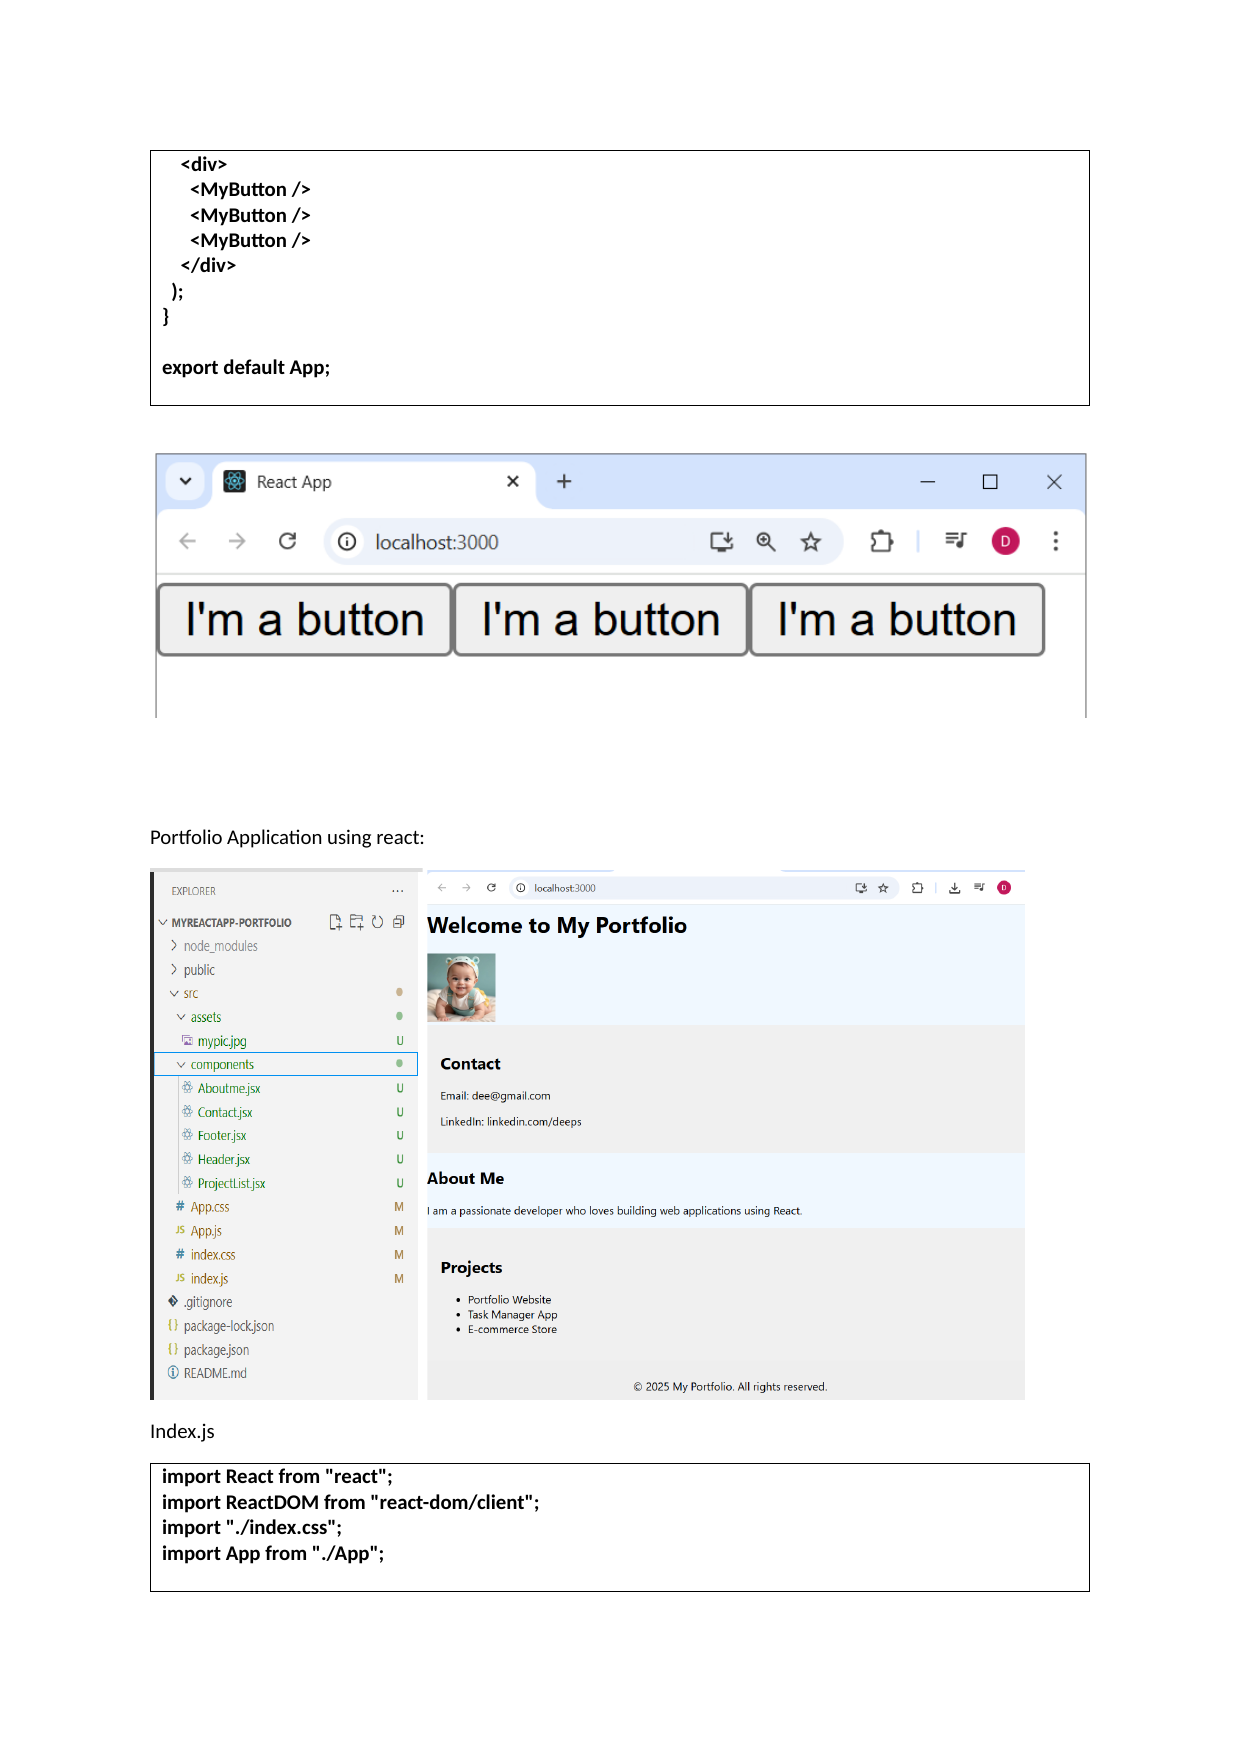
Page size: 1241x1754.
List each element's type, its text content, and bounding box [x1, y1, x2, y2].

text Portfolio Application using react: [150, 824, 1090, 850]
picture [150, 868, 423, 1400]
picture [427, 870, 1025, 1400]
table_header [151, 151, 1089, 405]
picture [150, 450, 1091, 718]
text Index.js [150, 1419, 1090, 1444]
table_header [151, 1464, 1089, 1591]
